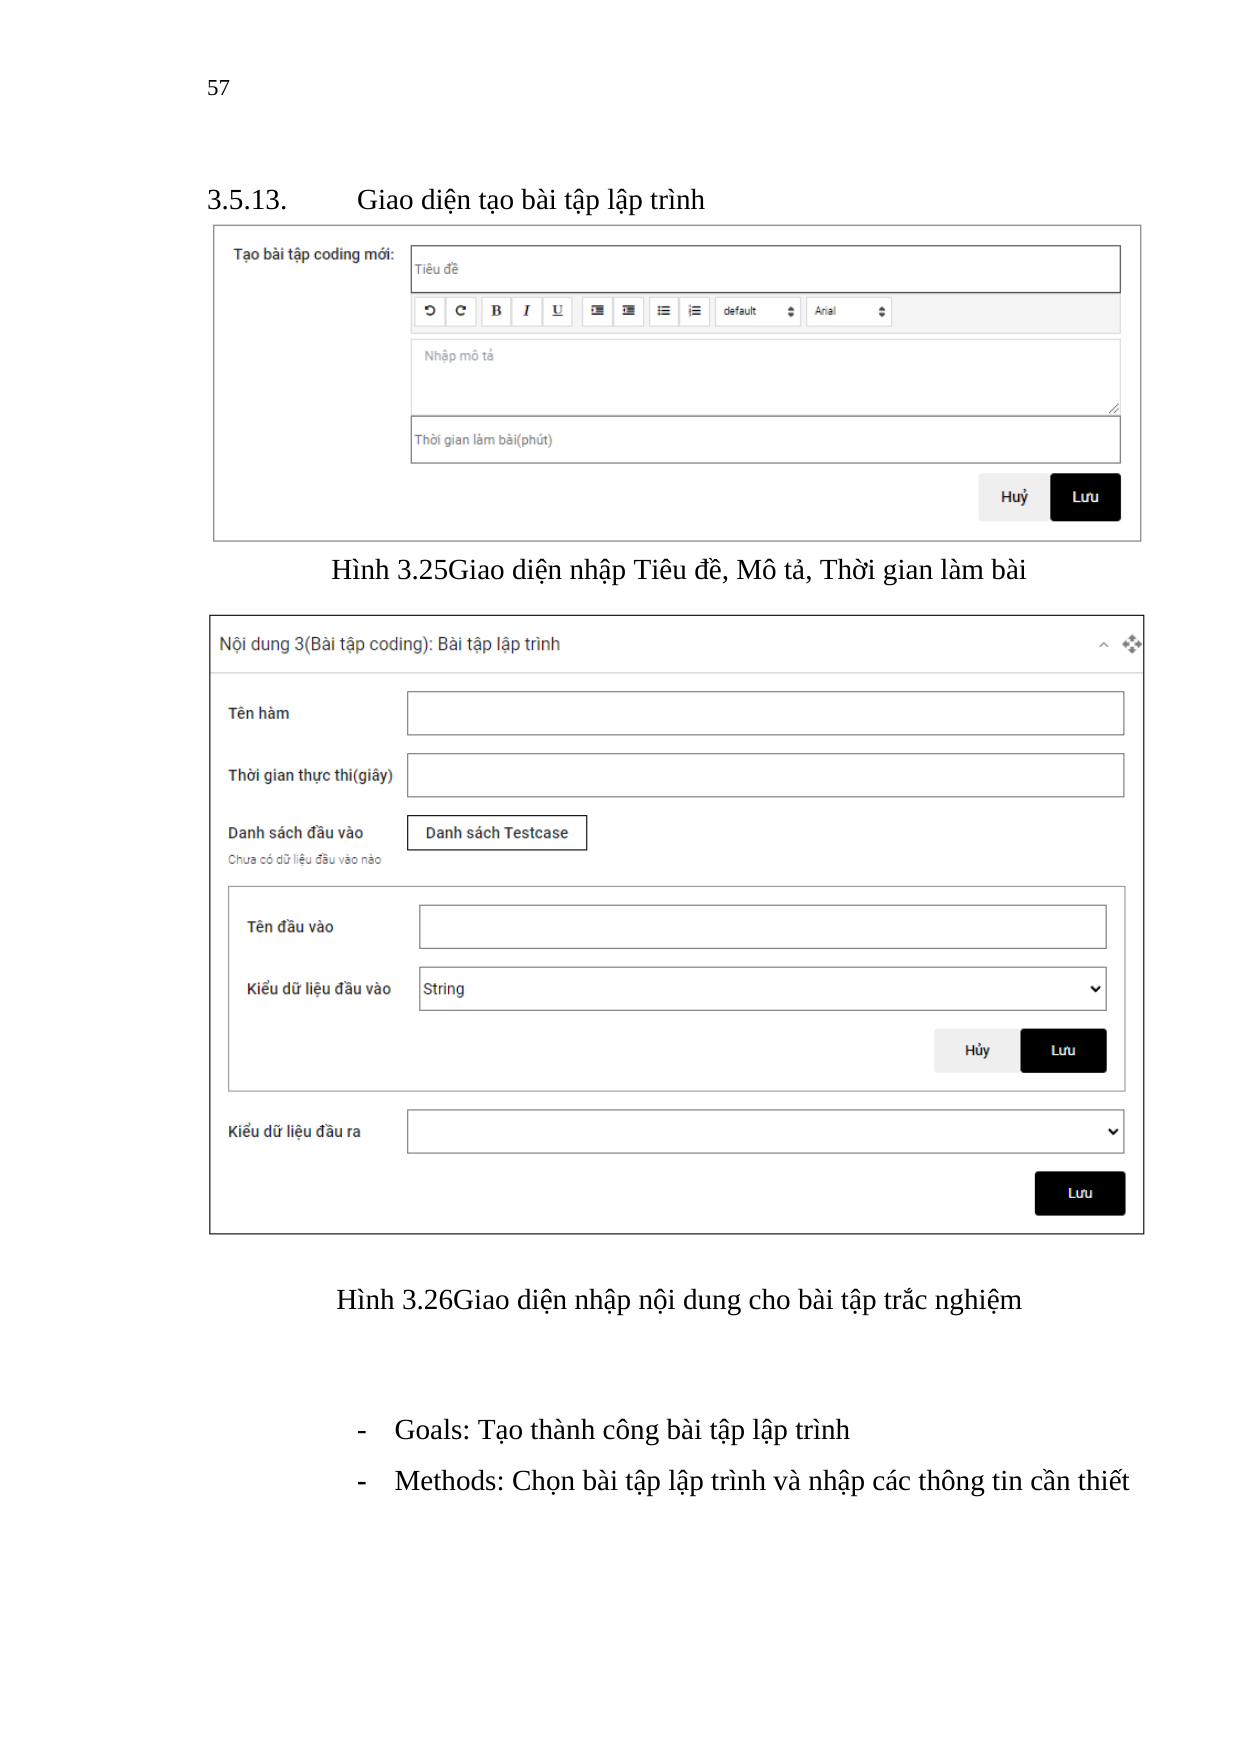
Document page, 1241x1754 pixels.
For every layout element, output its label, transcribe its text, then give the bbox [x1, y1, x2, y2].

picture [206, 220, 1151, 549]
list Goals: Tạo thành công bài tập lập trình [357, 1412, 1152, 1446]
subtitle Giao diện tạo bài tập lập trình [207, 182, 1152, 216]
picture [206, 606, 1151, 1240]
list Methods: Chọn bài tập lập trình và nhập các thông tin cần thiết [357, 1463, 1152, 1496]
